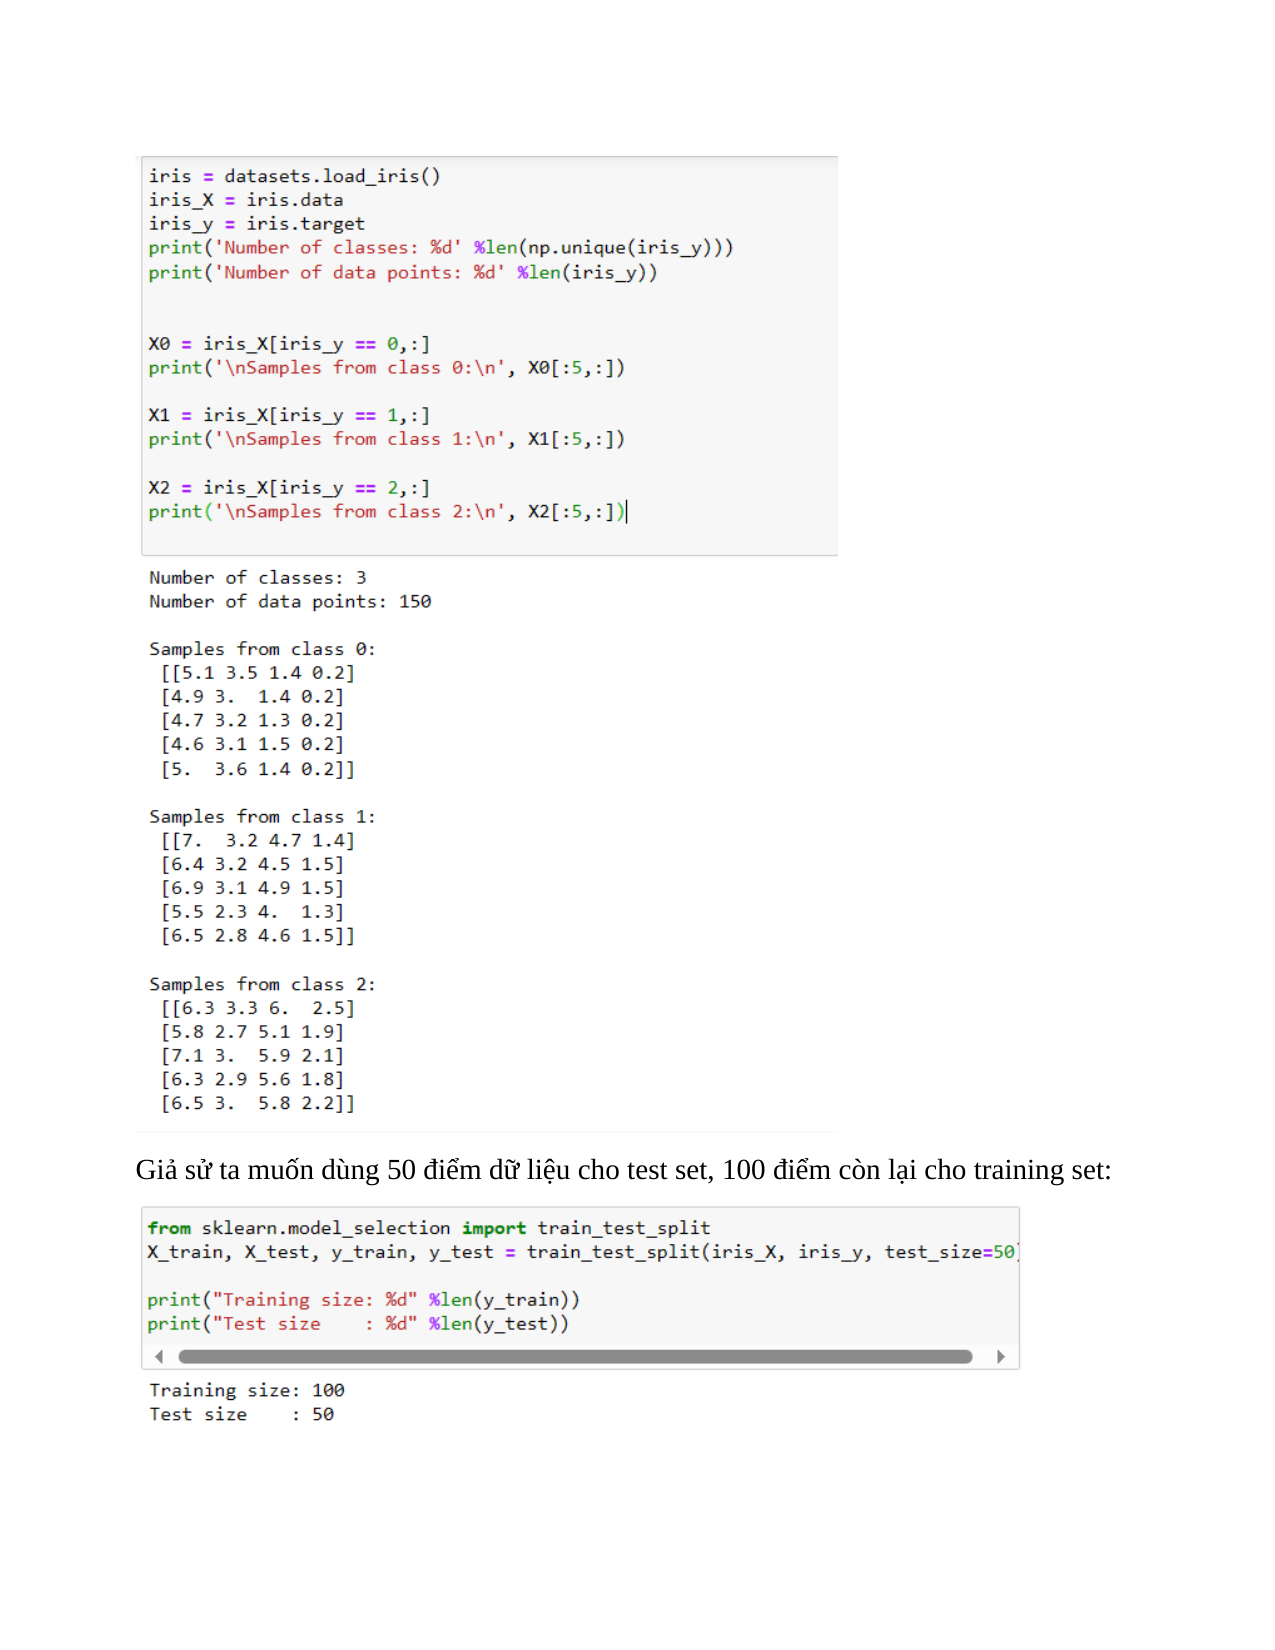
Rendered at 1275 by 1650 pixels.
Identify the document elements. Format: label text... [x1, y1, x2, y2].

picture [135, 156, 838, 1133]
picture [135, 1204, 1023, 1438]
text Giả sử ta muốn dùng 50 điểm dữ liệu cho test set, 100 điểm còn lại cho training set: [135, 1152, 1152, 1185]
